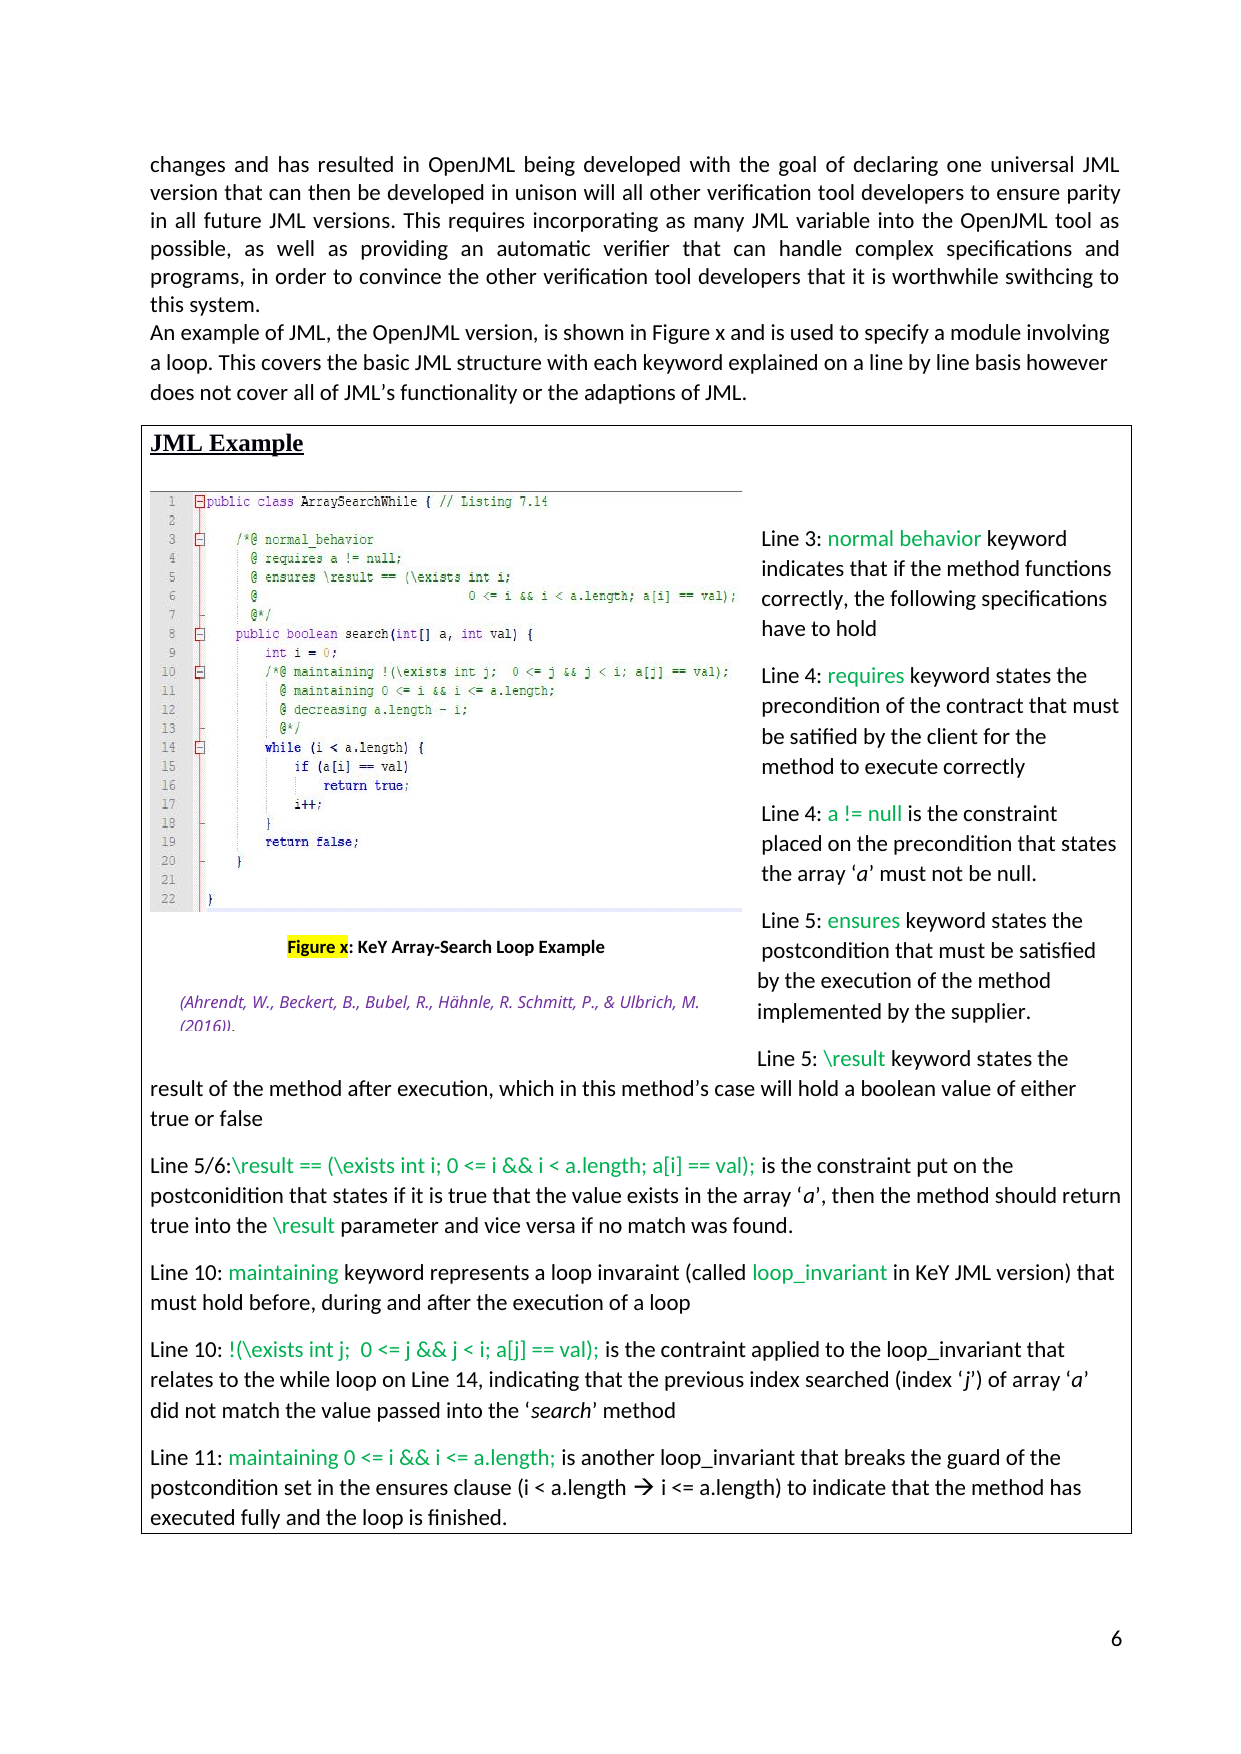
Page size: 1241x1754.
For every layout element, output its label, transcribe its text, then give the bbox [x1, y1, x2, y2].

text Line 5/6:\result == (\exists int i; 0 <= i && i < a.length; a[i] == val); is the constraint put on the postconidition that states if it is true that the value exists in the array ‘a’, then the method should return true into the \result parameter and vice versa if no match was found. [142, 1148, 1131, 1239]
text Line 5: ensures keyword states the postcondition that must be satisfied by the execution of the method implemented by the supplier. [142, 903, 1131, 1025]
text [150, 150, 1122, 318]
text Line 11: maintaining 0 <= i && i <= a.length; is another loop_invariant that breaks the guard of the postcondition set in the ensures clause (i < a.length i <= a.length) to indicate that the method has executed fully and the loop is finished. [142, 1439, 1131, 1533]
text Line 5: \result keyword states the result of the method after execution, which in this method’s case will hold a boolean value of either true or false [142, 1041, 1131, 1132]
text An example of JML, the OpenJML version, is shown in Figure x and is used to specify a module involving a loop. This covers the basic JML structure with each keyword explained on a line by line basis however does not cover all of JML’s functionality or the adaptions of JML. [150, 318, 1122, 407]
text Line 10: !(\exists int j; 0 <= j && j < i; a[j] == val); is the contraint applied to the loop_invariant that relates to the while loop on Line 14, indicating that the previous index searched (index ‘j’) of array ‘a’ did not match the value passed into the ‘search’ method [142, 1332, 1131, 1424]
text Line 3: normal behavior keyword indicates that if the method functions correctly, the following specifications have to hold [743, 521, 1131, 643]
text Line 4: requires keyword states the precondition of the contract that must be satified by the client for the method to execute correctly [743, 658, 1131, 780]
text JML Example [142, 426, 1131, 457]
text Line 10: maintaining keyword represents a loop invaraint (called loop_invariant in KeY JML version) that must hold before, during and after the execution of a loop [142, 1255, 1131, 1317]
picture [150, 491, 743, 912]
text Line 4: a != null is the constraint placed on the precondition that states the array ‘a’ must not be null. [743, 796, 1131, 887]
